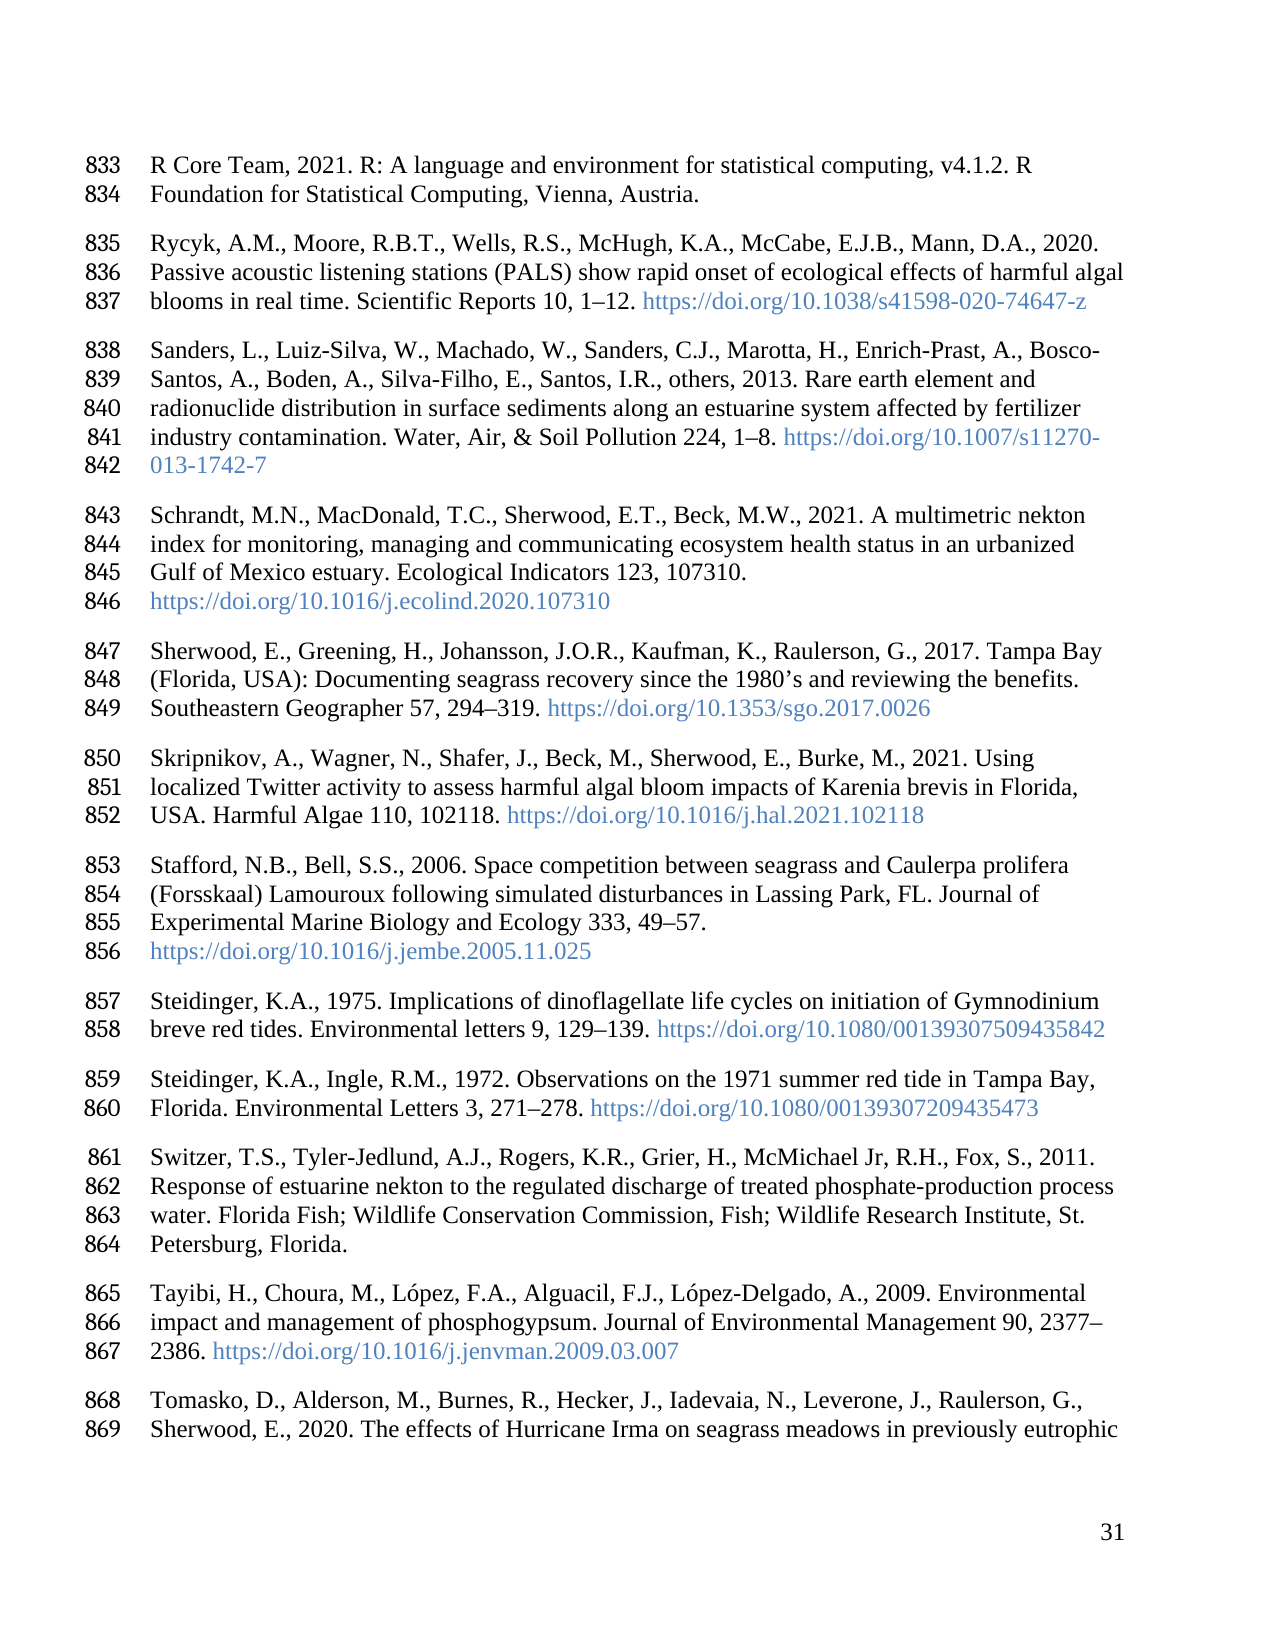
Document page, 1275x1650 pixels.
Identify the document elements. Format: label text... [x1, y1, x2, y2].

text Steidinger, K.A., Ingle, R.M., 1972. Observations on the 1971 summer red tide in Tampa Bay, Florida. Environmental Letters 3, 271–278. https://doi.org/10.1080/00139307209435473 [150, 1064, 1125, 1122]
text R Core Team, 2021. R: A language and environment for statistical computing, v4.1.2. R Foundation for Statistical Computing, Vienna, Austria. [150, 150, 1125, 207]
text Tayibi, H., Choura, M., López, F.A., Alguacil, F.J., López-Delgado, A., 2009. Environmental impact and management of phosphogypsum. Journal of Environmental Management 90, 2377–2386. https://doi.org/10.1016/j.jenvman.2009.03.007 [150, 1278, 1125, 1364]
text Sanders, L., Luiz-Silva, W., Machado, W., Sanders, C.J., Marotta, H., Enrich-Prast, A., Bosco-Santos, A., Boden, A., Silva-Filho, E., Santos, I.R., others, 2013. Rare earth element and radionuclide distribution in surface sediments along an estuarine system affected by fertilizer industry contamination. Water, Air, & Soil Pollution 224, 1–8. https://doi.org/10.1007/s11270-013-1742-7 [150, 335, 1125, 479]
text Schrandt, M.N., MacDonald, T.C., Sherwood, E.T., Beck, M.W., 2021. A multimetric nekton index for monitoring, managing and communicating ecosystem health status in an urbanized Gulf of Mexico estuary. Ecological Indicators 123, 107310. https://doi.org/10.1016/j.ecolind.2020.107310 [150, 500, 1125, 615]
text Steidinger, K.A., 1975. Implications of dinoflagellate life cycles on initiation of Gymnodinium breve red tides. Environmental letters 9, 129–139. https://doi.org/10.1080/00139307509435842 [150, 986, 1125, 1043]
text Switzer, T.S., Tyler-Jedlund, A.J., Rogers, K.R., Grier, H., McMichael Jr, R.H., Fox, S., 2011. Response of estuarine nekton to the regulated discharge of treated phosphate-production process water. Florida Fish; Wildlife Conservation Commission, Fish; Wildlife Research Institute, St. Petersburg, Florida. [150, 1142, 1125, 1257]
text Stafford, N.B., Bell, S.S., 2006. Space competition between seagrass and Caulerpa prolifera (Forsskaal) Lamouroux following simulated disturbances in Lassing Park, FL. Journal of Experimental Marine Biology and Ecology 333, 49–57. https://doi.org/10.1016/j.jembe.2005.11.025 [150, 850, 1125, 965]
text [150, 1385, 1125, 1443]
text Rycyk, A.M., Moore, R.B.T., Wells, R.S., McHugh, K.A., McCabe, E.J.B., Mann, D.A., 2020. Passive acoustic listening stations (PALS) show rapid onset of ecological effects of harmful algal blooms in real time. Scientific Reports 10, 1–12. https://doi.org/10.1038/s41598-020-74647-z [150, 228, 1125, 314]
text Skripnikov, A., Wagner, N., Shafer, J., Beck, M., Sherwood, E., Burke, M., 2021. Using localized Twitter activity to assess harmful algal bloom impacts of Karenia brevis in Florida, USA. Harmful Algae 110, 102118. https://doi.org/10.1016/j.hal.2021.102118 [150, 743, 1125, 829]
text Sherwood, E., Greening, H., Johansson, J.O.R., Kaufman, K., Raulerson, G., 2017. Tampa Bay (Florida, USA): Documenting seagrass recovery since the 1980’s and reviewing the benefits. Southeastern Geographer 57, 294–319. https://doi.org/10.1353/sgo.2017.0026 [150, 636, 1125, 722]
